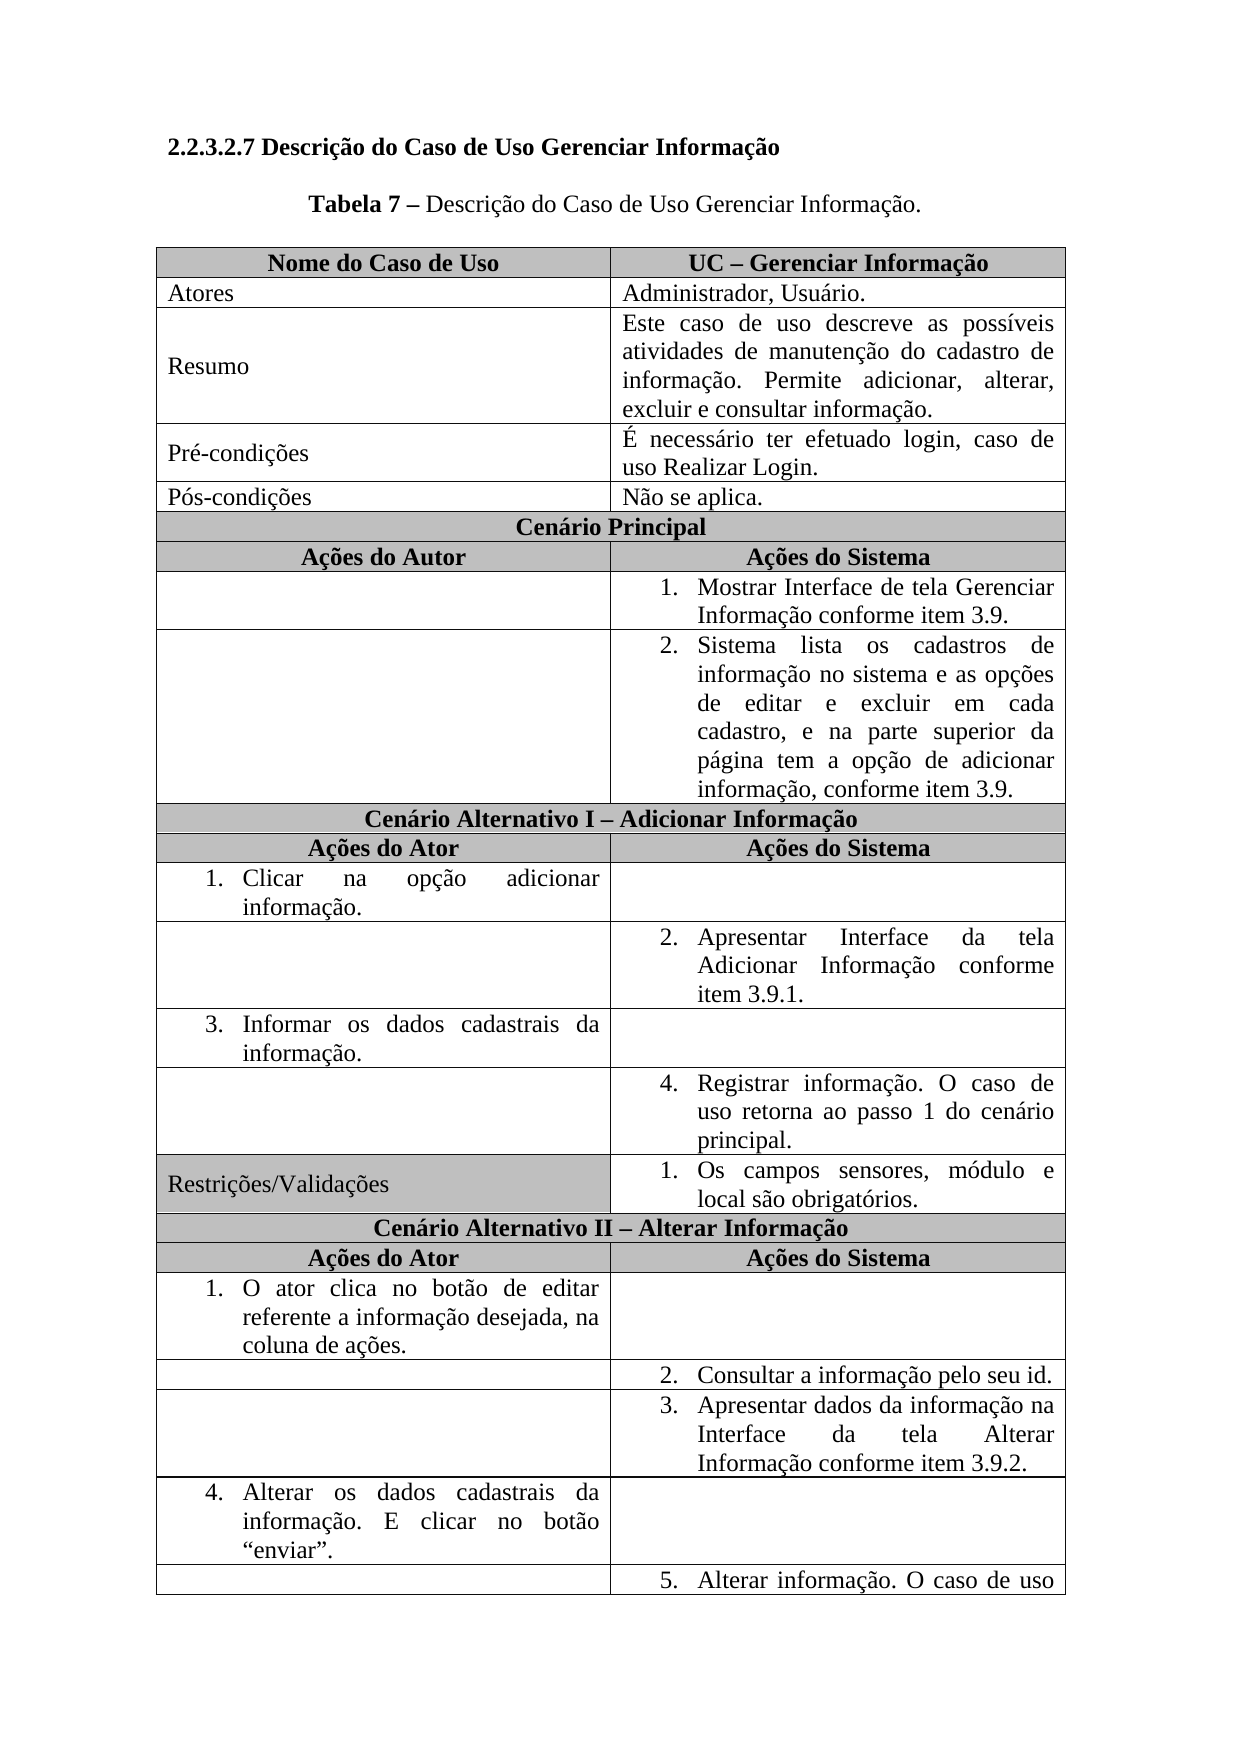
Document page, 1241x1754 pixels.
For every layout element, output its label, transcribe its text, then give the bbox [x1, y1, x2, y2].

table_cell Apresentar Interface da tela Adicionar Informação conforme item 3.9.1. [611, 922, 1065, 1008]
table_cell Cenário Principal [157, 512, 1065, 541]
table_cell Informar os dados cadastrais da informação. [157, 1009, 610, 1067]
table_cell [157, 630, 610, 803]
table_cell [157, 572, 610, 629]
table_cell Ações do Sistema [611, 1243, 1065, 1272]
table_cell [157, 1565, 610, 1593]
table_cell Pós-condições [157, 482, 610, 511]
table_cell [611, 1273, 1065, 1359]
table_cell Os campos sensores, módulo e local são obrigatórios. [611, 1155, 1065, 1212]
table_cell Atores [157, 278, 610, 307]
table_cell [611, 863, 1065, 921]
table_cell O ator clica no botão de editar referente a informação desejada, na coluna de ações. [157, 1273, 610, 1359]
table_cell Apresentar dados da informação na Interface da tela Alterar Informação conforme item 3.9.2. [611, 1390, 1065, 1476]
table_cell Ações do Ator [157, 1243, 610, 1272]
table_cell Resumo [157, 308, 610, 423]
table_cell Ações do Sistema [611, 834, 1065, 862]
table_cell [157, 1360, 610, 1389]
table_cell Ações do Ator [157, 834, 610, 862]
table_cell [611, 1478, 1065, 1564]
table_cell Sistema lista os cadastros de informação no sistema e as opções de editar e excluir em cada cadastro, e na parte superior da página tem a opção de adicionar informação, conforme item 3.9. [611, 630, 1065, 803]
table_cell [157, 1390, 610, 1476]
table_cell Pré-condições [157, 424, 610, 481]
table_cell Administrador, Usuário. [611, 278, 1065, 307]
table_header UC – Gerenciar Informação [611, 248, 1065, 277]
table_cell [157, 1068, 610, 1154]
table_cell É necessário ter efetuado login, caso de uso Realizar Login. [611, 424, 1065, 481]
table_cell Ações do Autor [157, 542, 610, 571]
table_cell Registrar informação. O caso de uso retorna ao passo 1 do cenário principal. [611, 1068, 1065, 1154]
table_cell Alterar os dados cadastrais da informação. E clicar no botão “enviar”. [157, 1478, 610, 1564]
table_cell Consultar a informação pelo seu id. [611, 1360, 1065, 1389]
table_cell Restrições/Validações [157, 1155, 610, 1212]
table_cell Não se aplica. [611, 482, 1065, 511]
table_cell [611, 1565, 1065, 1593]
table_cell [611, 1009, 1065, 1067]
table_cell Clicar na opção adicionar informação. [157, 863, 610, 921]
table_cell Mostrar Interface de tela Gerenciar Informação conforme item 3.9. [611, 572, 1065, 629]
text Tabela 7 – Descrição do Caso de Uso Gerenciar Informação. [167, 189, 1062, 218]
table_cell Cenário Alternativo I – Adicionar Informação [157, 804, 1065, 832]
table_cell Cenário Alternativo II – Alterar Informação [157, 1214, 1065, 1242]
text 2.2.3.2.7 Descrição do Caso de Uso Gerenciar Informação [167, 132, 1062, 161]
table_cell Ações do Sistema [611, 542, 1065, 571]
table_cell [157, 922, 610, 1008]
table_cell Este caso de uso descreve as possíveis atividades de manutenção do cadastro de informação. Permite adicionar, alterar, excluir e consultar informação. [611, 308, 1065, 423]
table_header Nome do Caso de Uso [157, 248, 610, 277]
